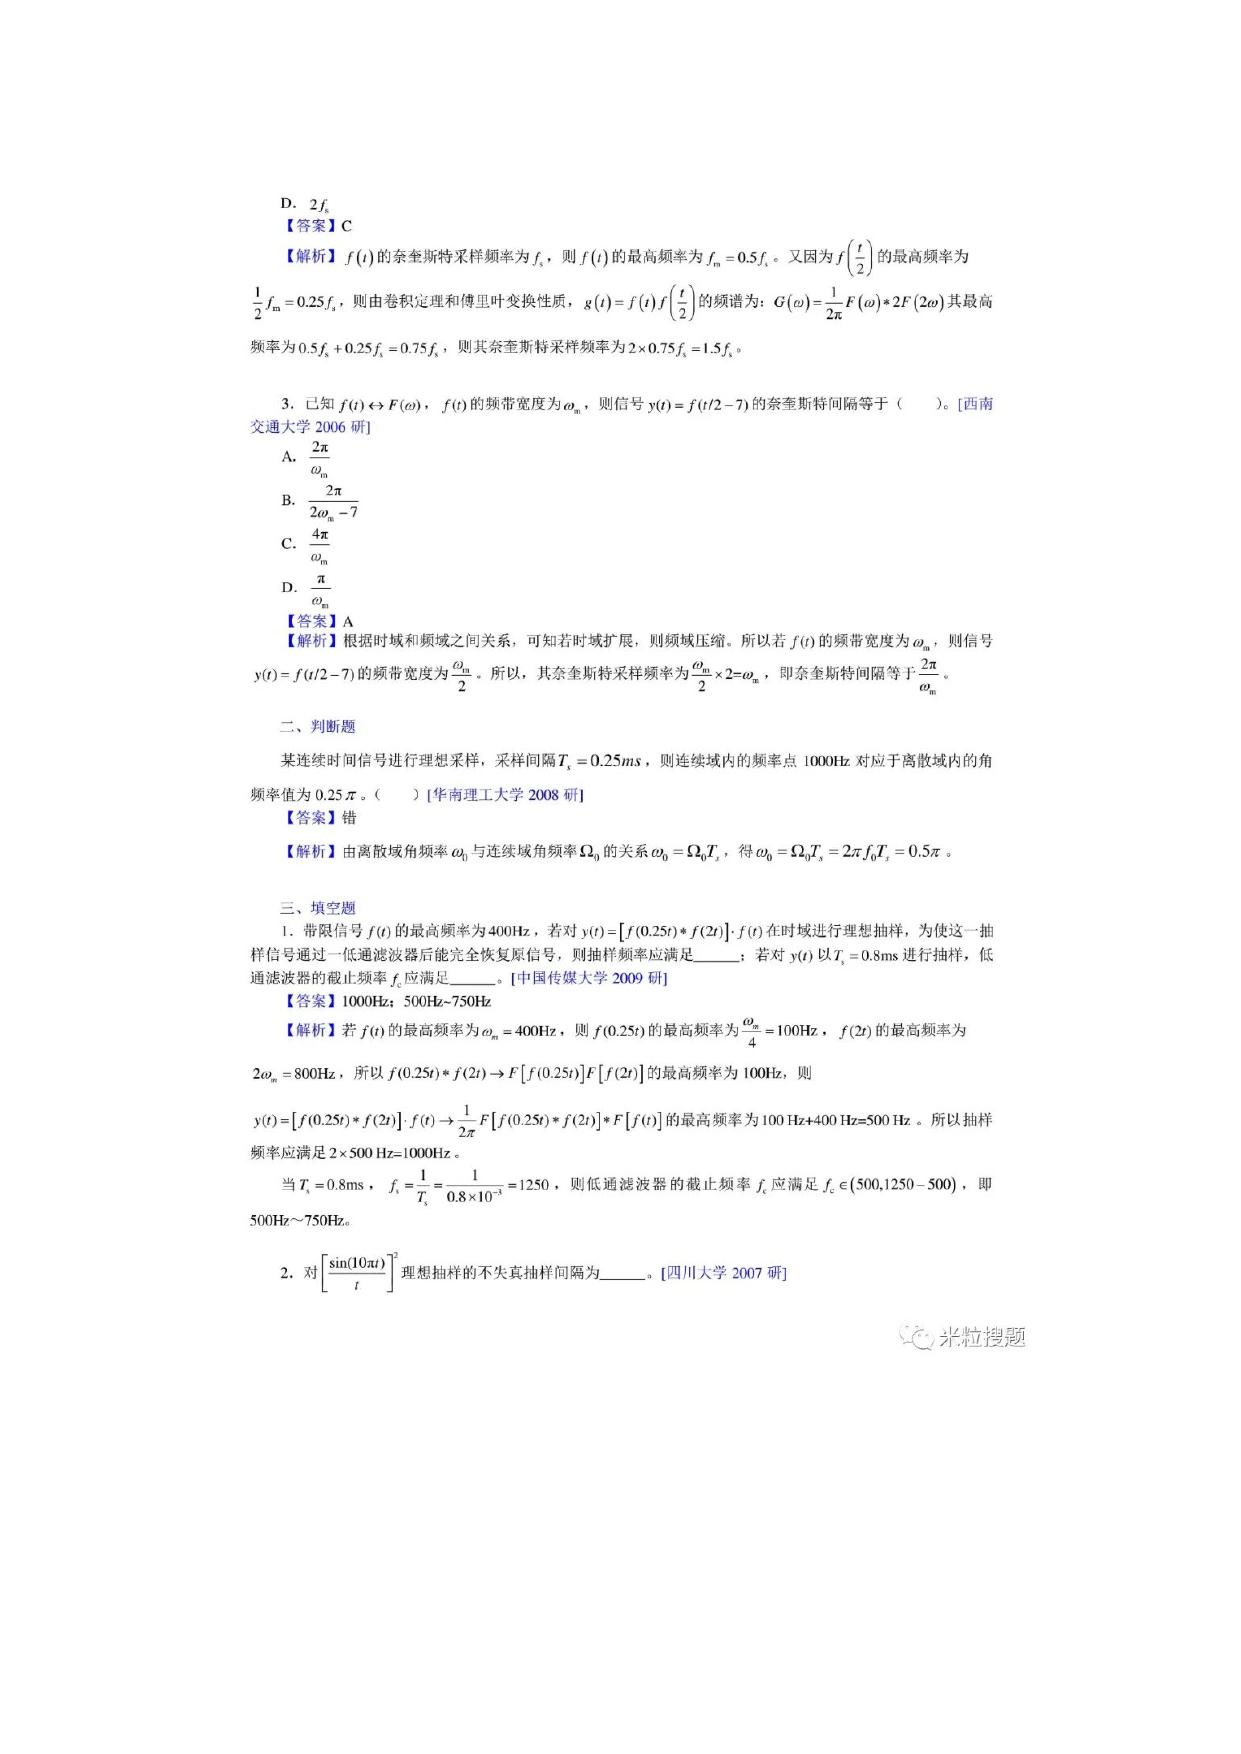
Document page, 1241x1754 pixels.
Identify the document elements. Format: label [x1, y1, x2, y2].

picture [187, 152, 1053, 1375]
